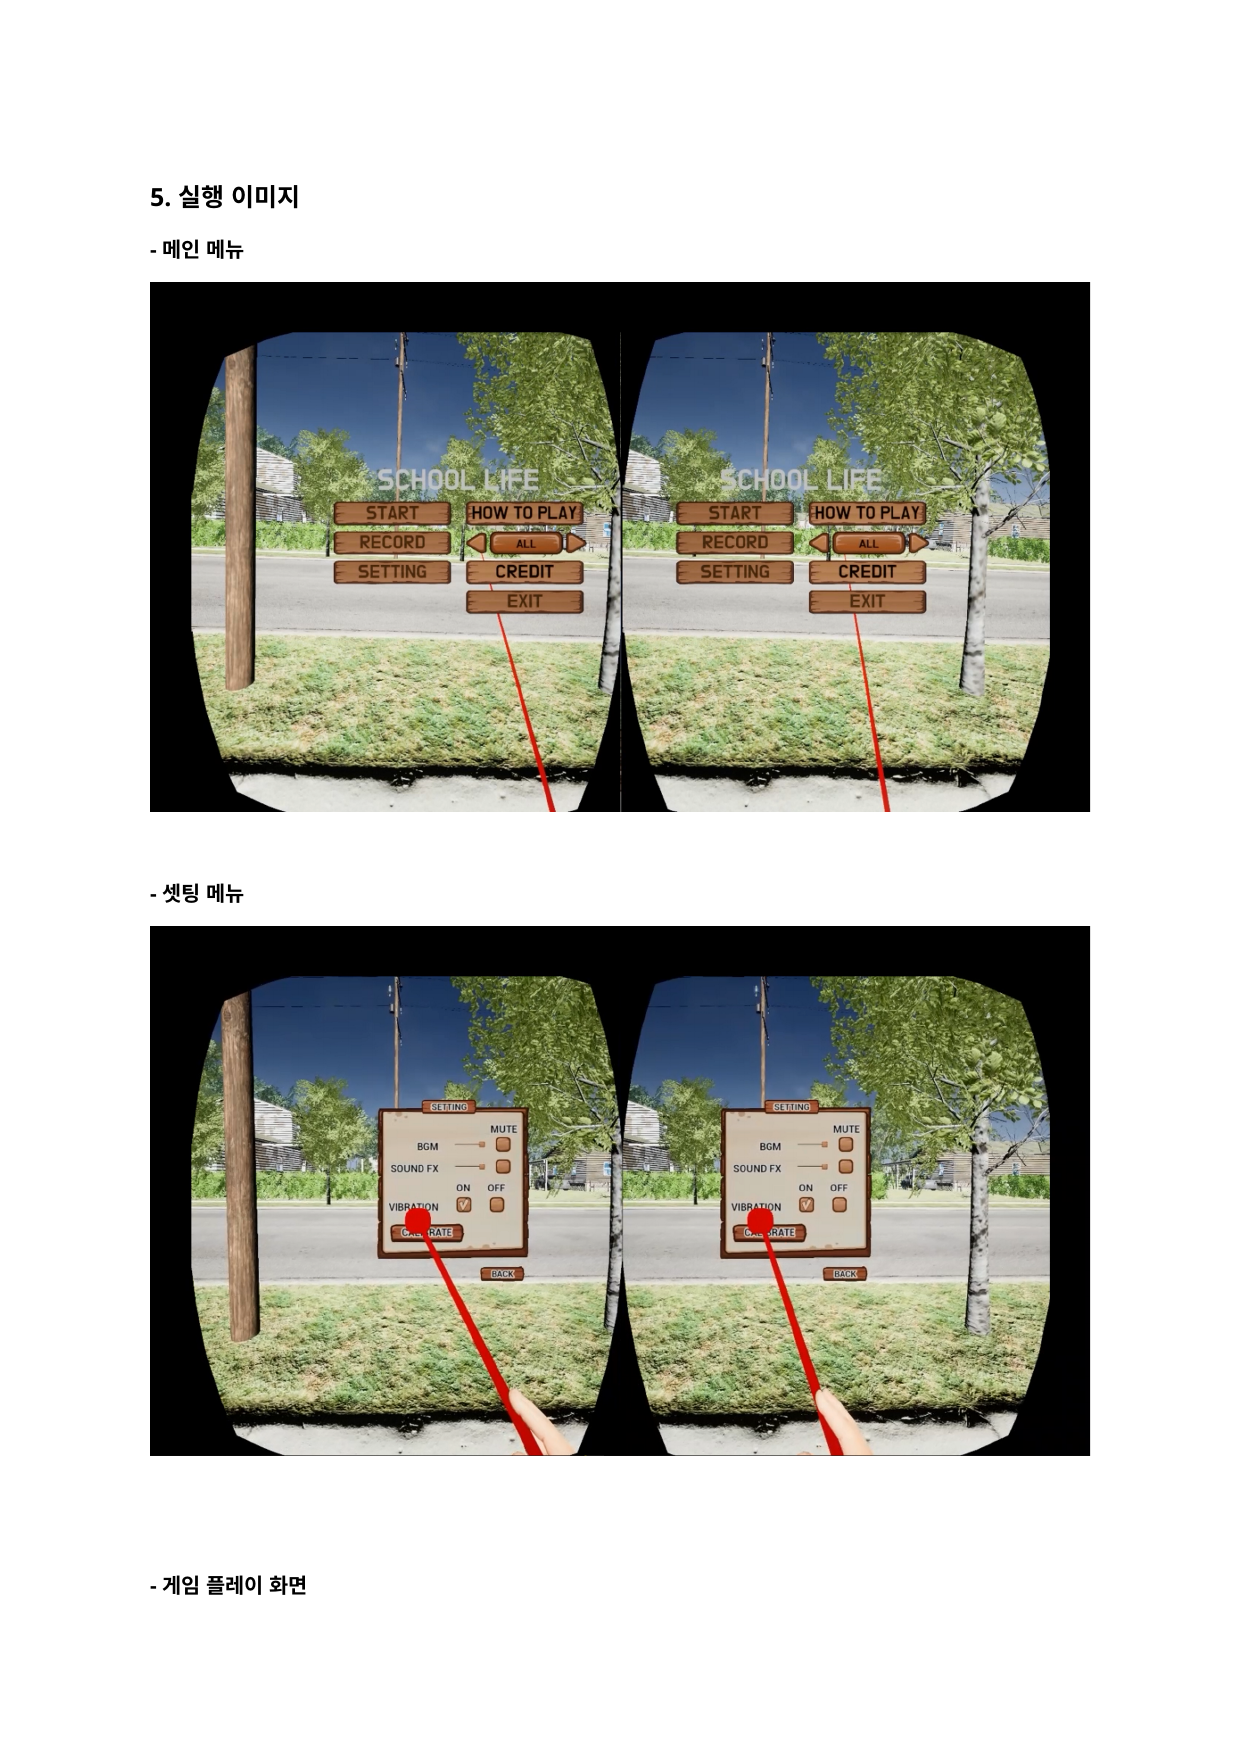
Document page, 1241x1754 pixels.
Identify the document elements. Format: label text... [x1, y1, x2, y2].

picture [150, 282, 1091, 812]
text 5. 실행 이미지 [150, 177, 1090, 213]
picture [150, 926, 1091, 1456]
text - 게임 플레이 화면 [150, 1569, 1090, 1599]
text - 셋팅 메뉴 [150, 877, 1090, 908]
text - 메인 메뉴 [150, 233, 1090, 263]
